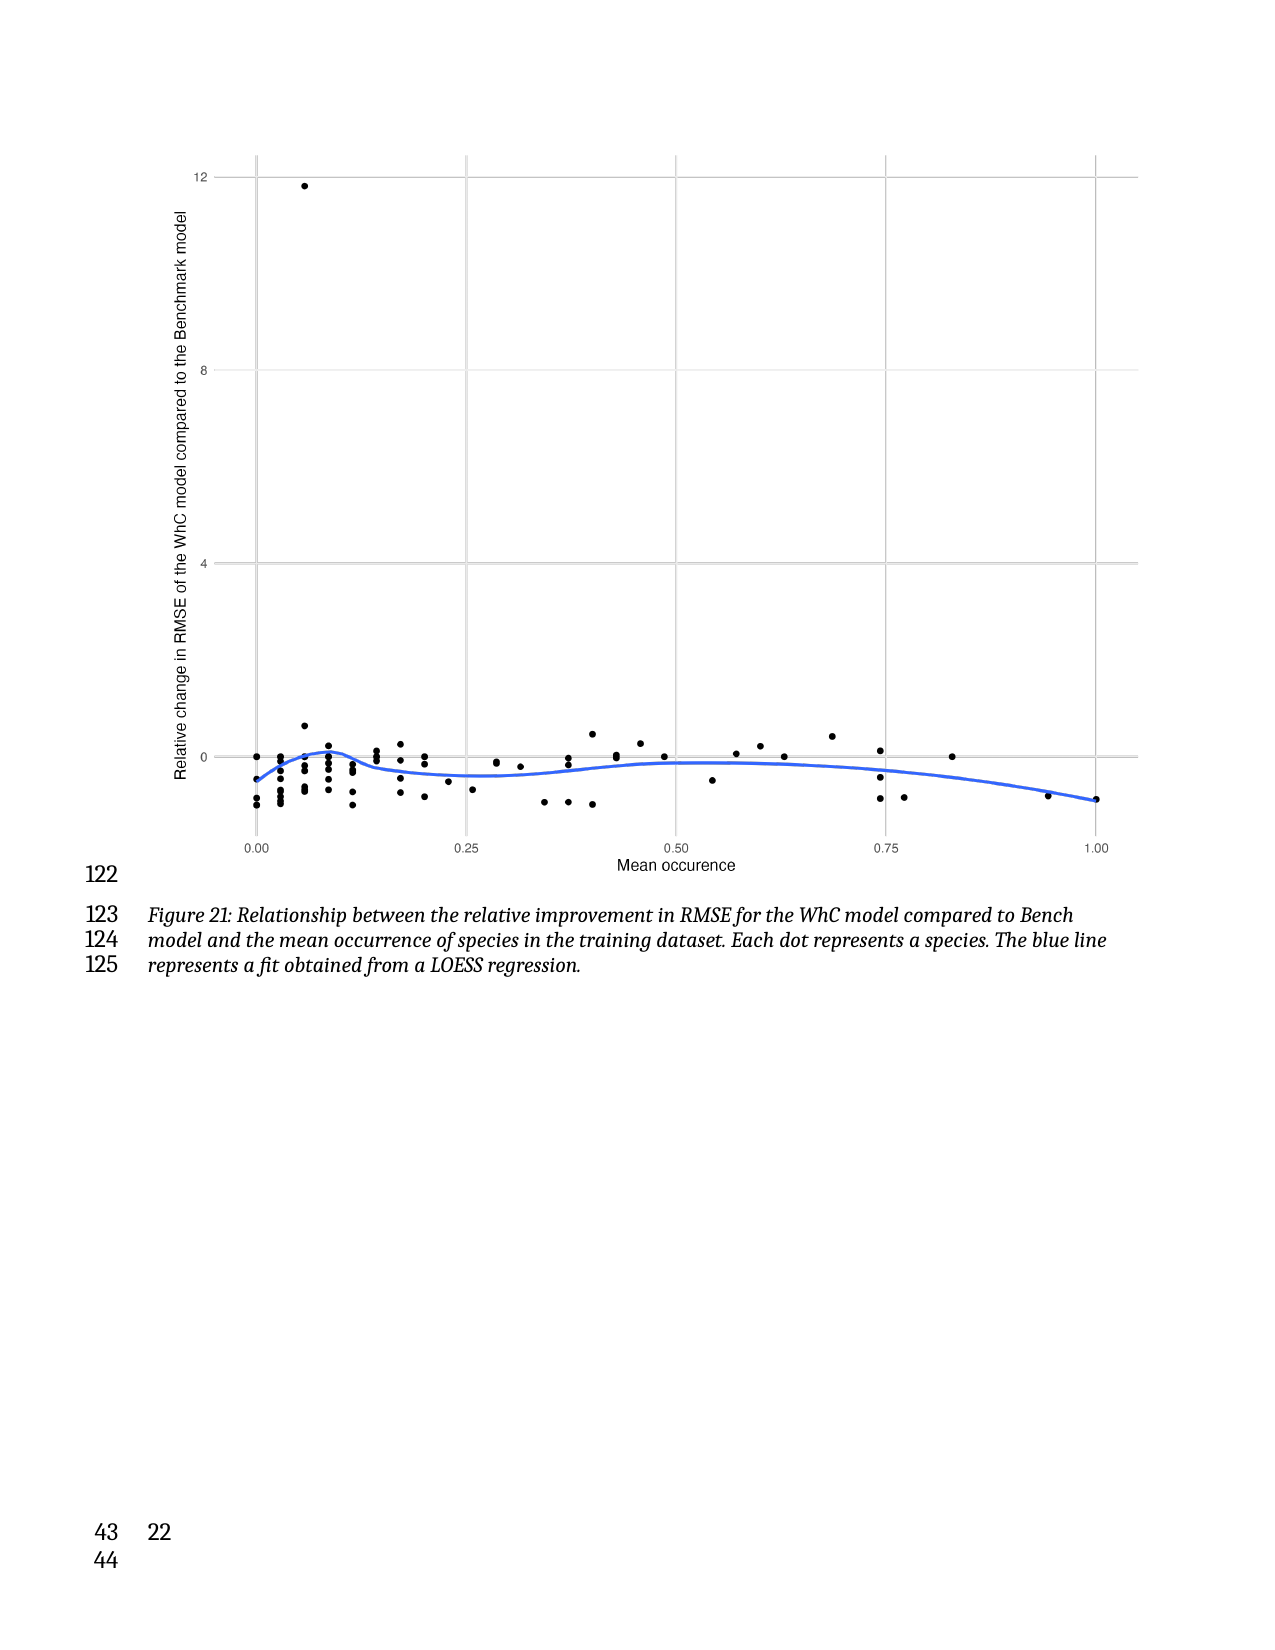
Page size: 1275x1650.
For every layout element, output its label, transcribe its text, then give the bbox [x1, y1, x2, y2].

picture [166, 147, 1146, 882]
text Figure 21: Relationship between the relative improvement in RMSE for the WhC model compared to Bench model and the mean occurrence of species in the training dataset. Each dot represents a species. The blue line represents a fit obtained from a LOESS regression. [148, 903, 1127, 978]
